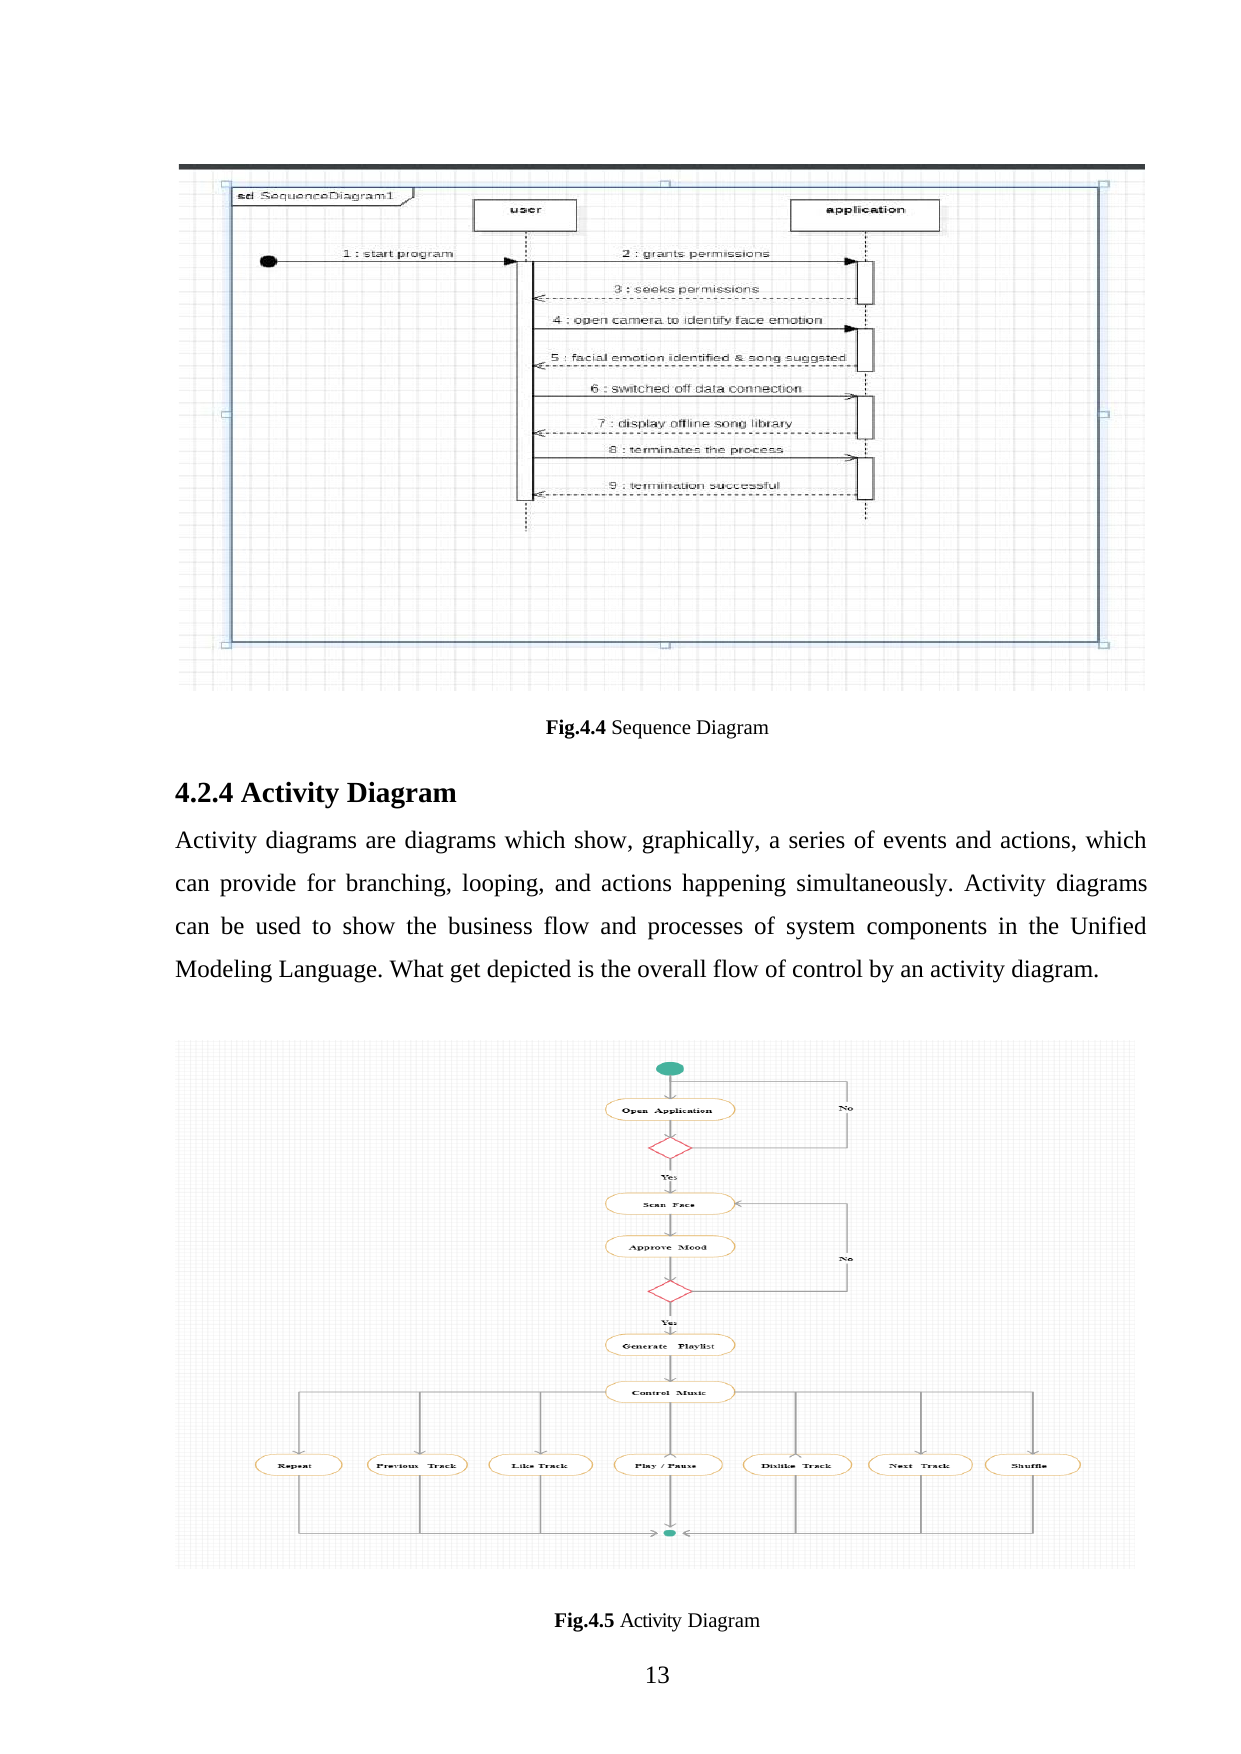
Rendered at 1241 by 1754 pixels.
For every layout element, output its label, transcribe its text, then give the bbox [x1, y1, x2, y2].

picture [178, 164, 1145, 691]
text 4.2.4 Activity Diagram [175, 775, 1148, 808]
text Fig.4.4 Sequence Diagram [175, 715, 1139, 739]
text Fig.4.5 Activity Diagram [175, 1608, 1139, 1632]
text Activity diagrams are diagrams which show, graphically, a series of events and actions, which can provide for branching, looping, and actions happening simultaneously. Activity diagrams can be used to show the business flow and processes of system components in the Unified Modeling Language. What get depicted is the overall flow of control by an activity diagram. [175, 825, 1148, 983]
picture [175, 1040, 1135, 1569]
